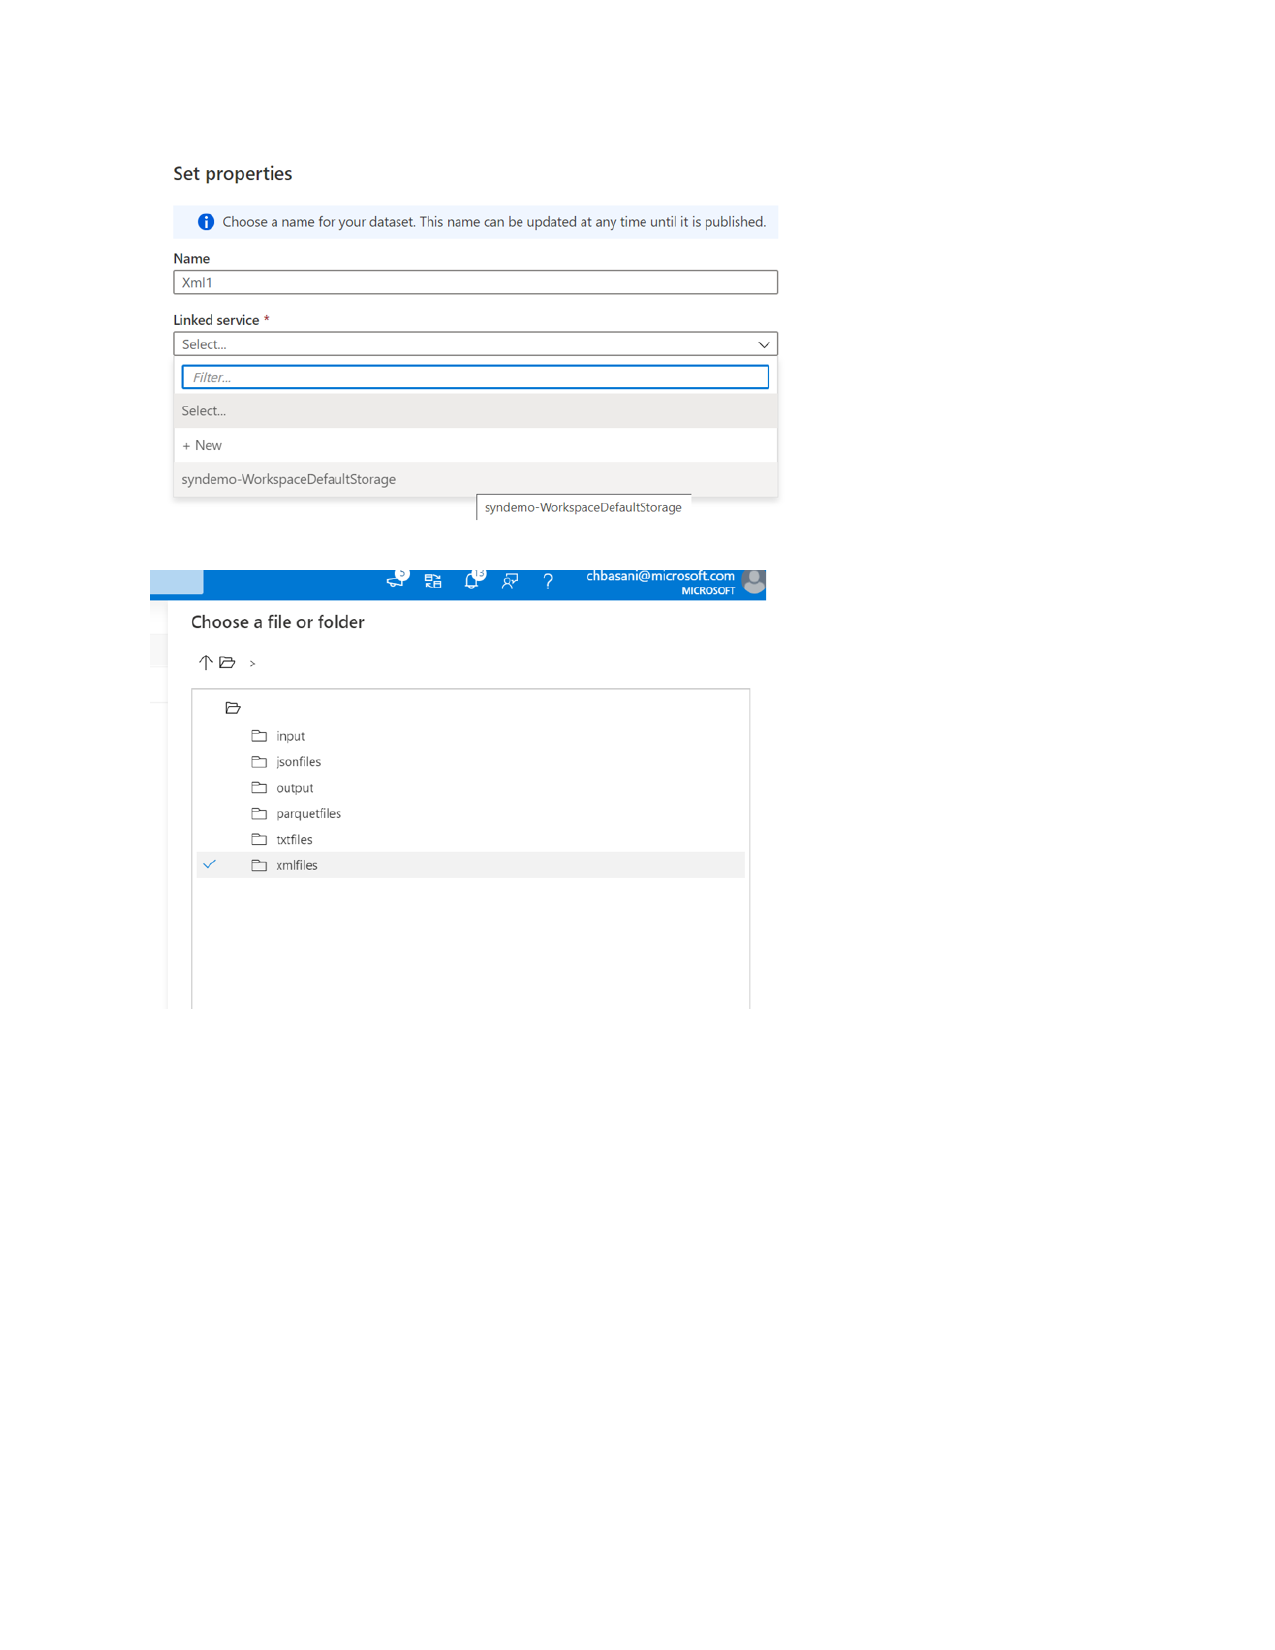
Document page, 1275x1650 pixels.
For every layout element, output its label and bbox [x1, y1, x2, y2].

picture [150, 570, 767, 1009]
picture [150, 150, 798, 568]
